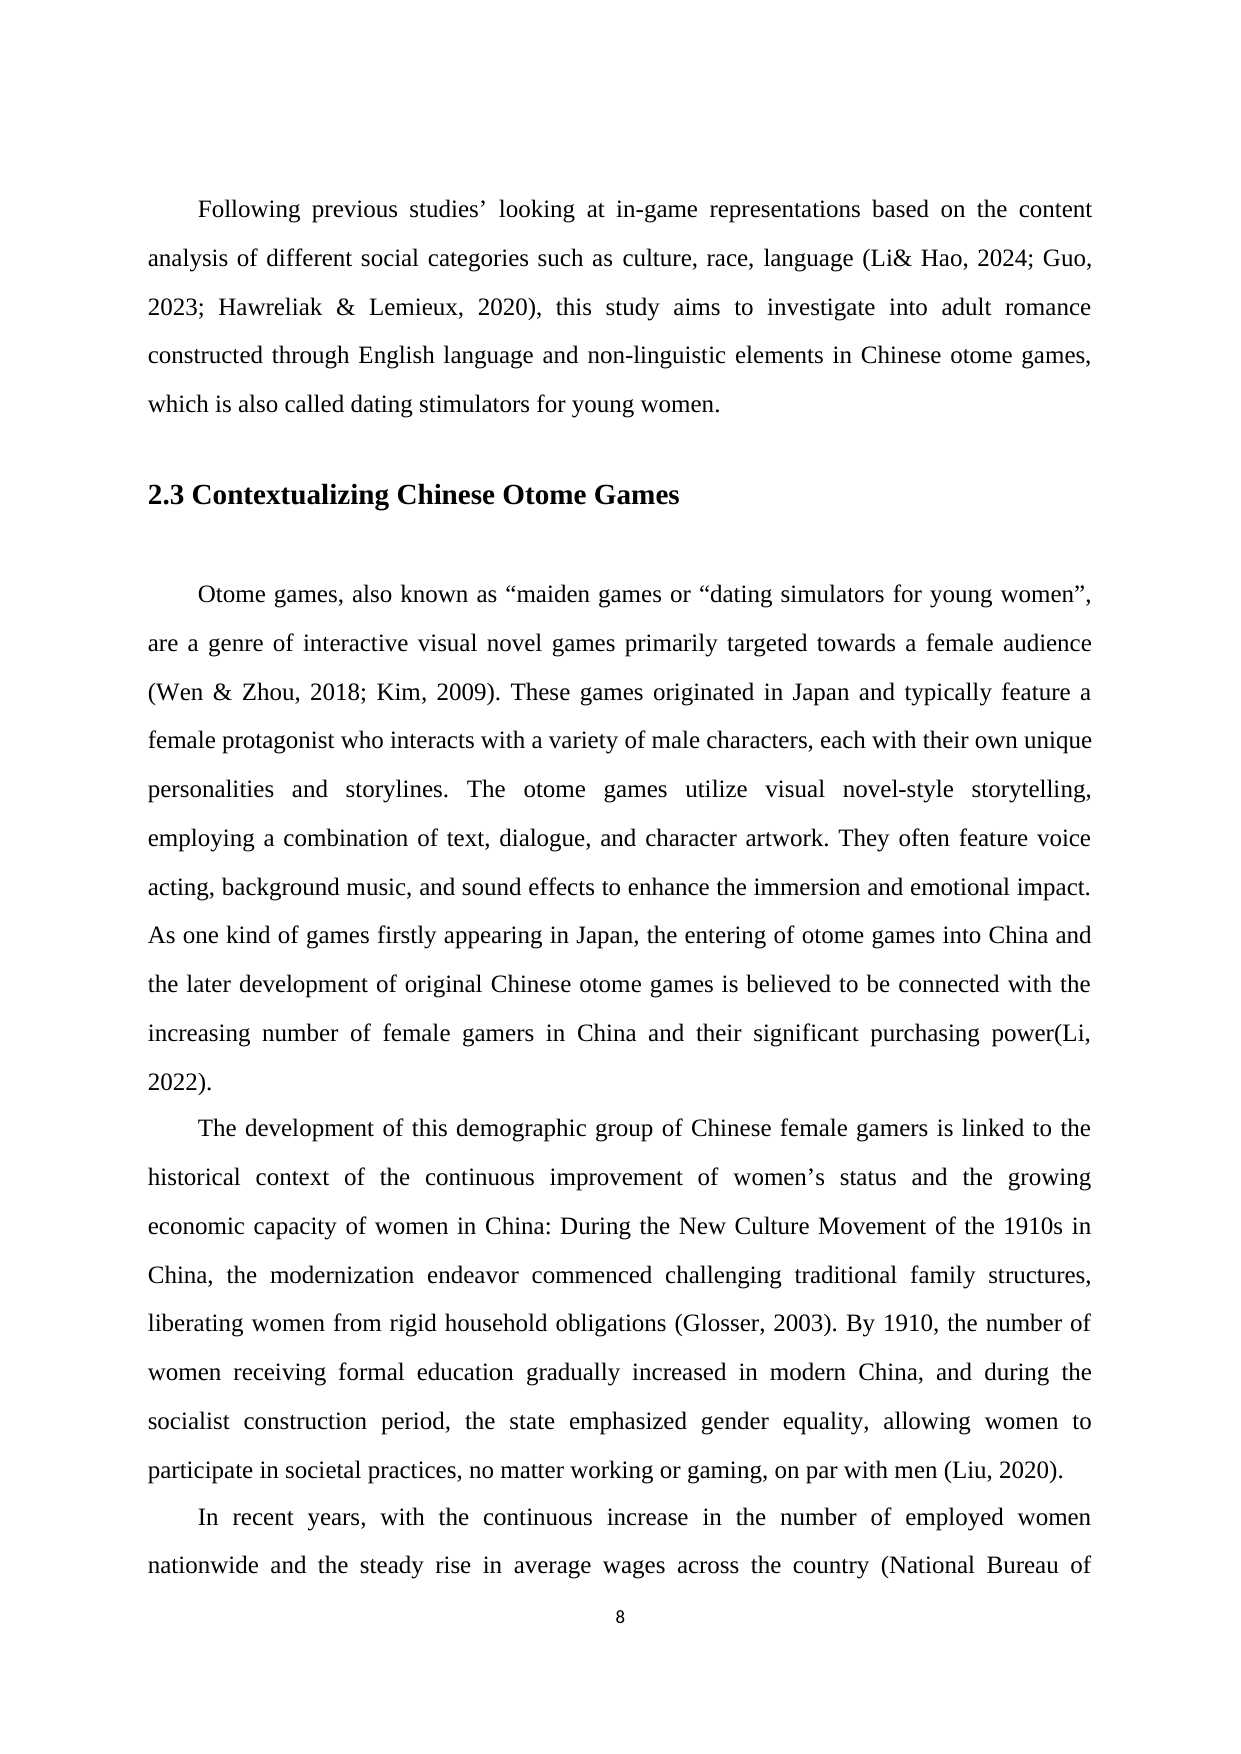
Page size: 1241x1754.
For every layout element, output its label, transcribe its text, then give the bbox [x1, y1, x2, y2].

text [148, 1500, 1093, 1581]
subtitle 2.3 Contextualizing Chinese Otome Games [148, 461, 1093, 526]
text The development of this demographic group of Chinese female gamers is linked to the historical context of the continuous improvement of women’s status and the growing economic capacity of women in China: During the New Culture Movement of the 1910s in China, the modernization endeavor commenced challenging traditional family structures, liberating women from rigid household obligations (Glosser, 2003). By 1910, the number of women receiving formal education gradually increased in modern China, and during the socialist construction period, the state emphasized gender equality, allowing women to participate in societal practices, no matter working or gaming, on par with men (Liu, 2020). [148, 1112, 1093, 1485]
text Otome games, also known as “maiden games or “dating simulators for young women”, are a genre of interactive visual novel games primarily targeted towards a female audience (Wen & Zhou, 2018; Kim, 2009). These games originated in Japan and typically feature a female protagonist who interacts with a variety of male characters, each with their own unique personalities and storylines. The otome games utilize visual novel-style storytelling, employing a combination of text, dialogue, and character artwork. They often feature voice acting, background music, and sound effects to enhance the immersion and emotional impact. As one kind of games firstly appearing in Japan, the entering of otome games into China and the later development of original Chinese otome games is believed to be connected with the increasing number of female gamers in China and their significant purchasing power(Li, 2022). [148, 577, 1093, 1097]
text Following previous studies’ looking at in-game representations based on the content analysis of different social categories such as culture, race, language (Li& Hao, 2024; Guo, 2023; Hawreliak & Lemieux, 2020), this study aims to investigate into adult romance constructed through English language and non-linguistic elements in Chinese otome games, which is also called dating stimulators for young women. [148, 192, 1093, 420]
